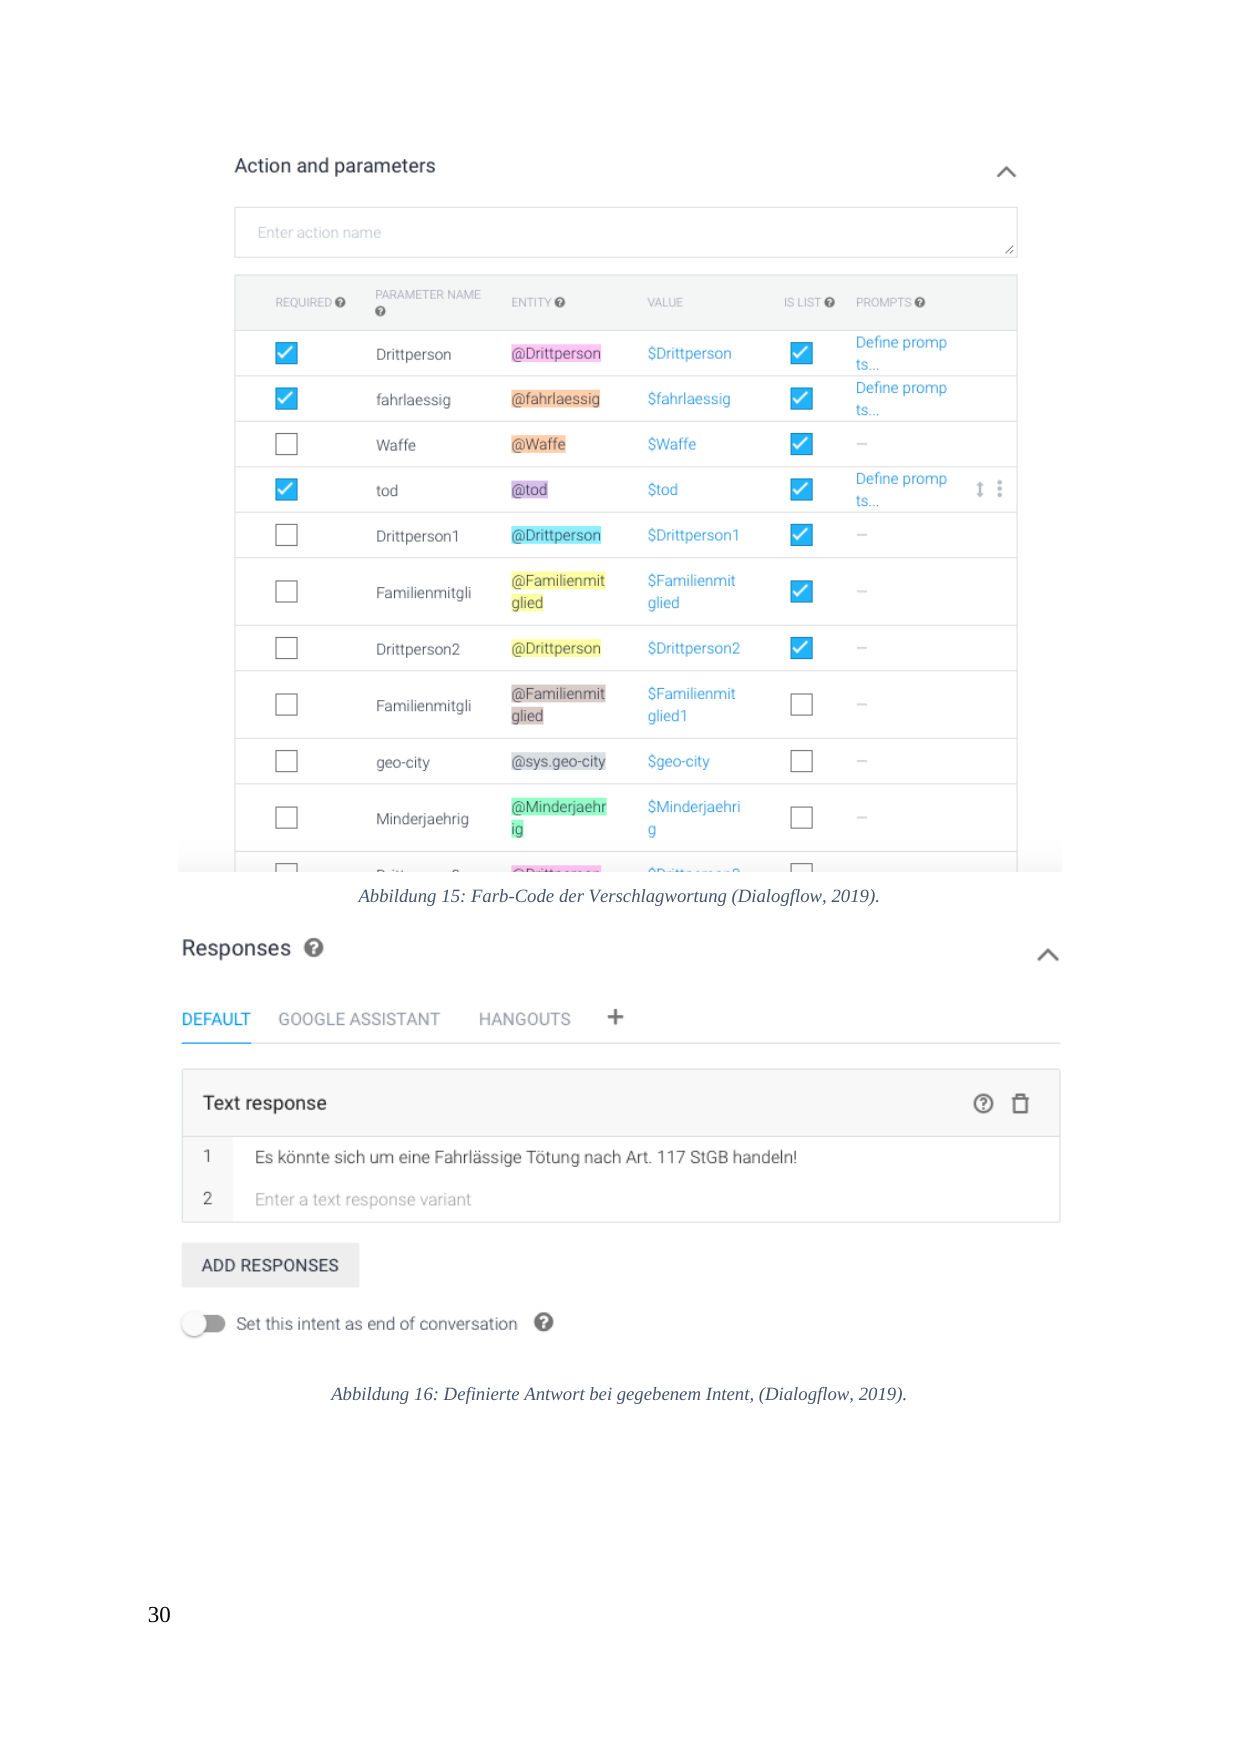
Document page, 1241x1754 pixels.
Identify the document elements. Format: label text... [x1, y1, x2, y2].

picture [178, 147, 1062, 872]
picture [147, 927, 1093, 1371]
